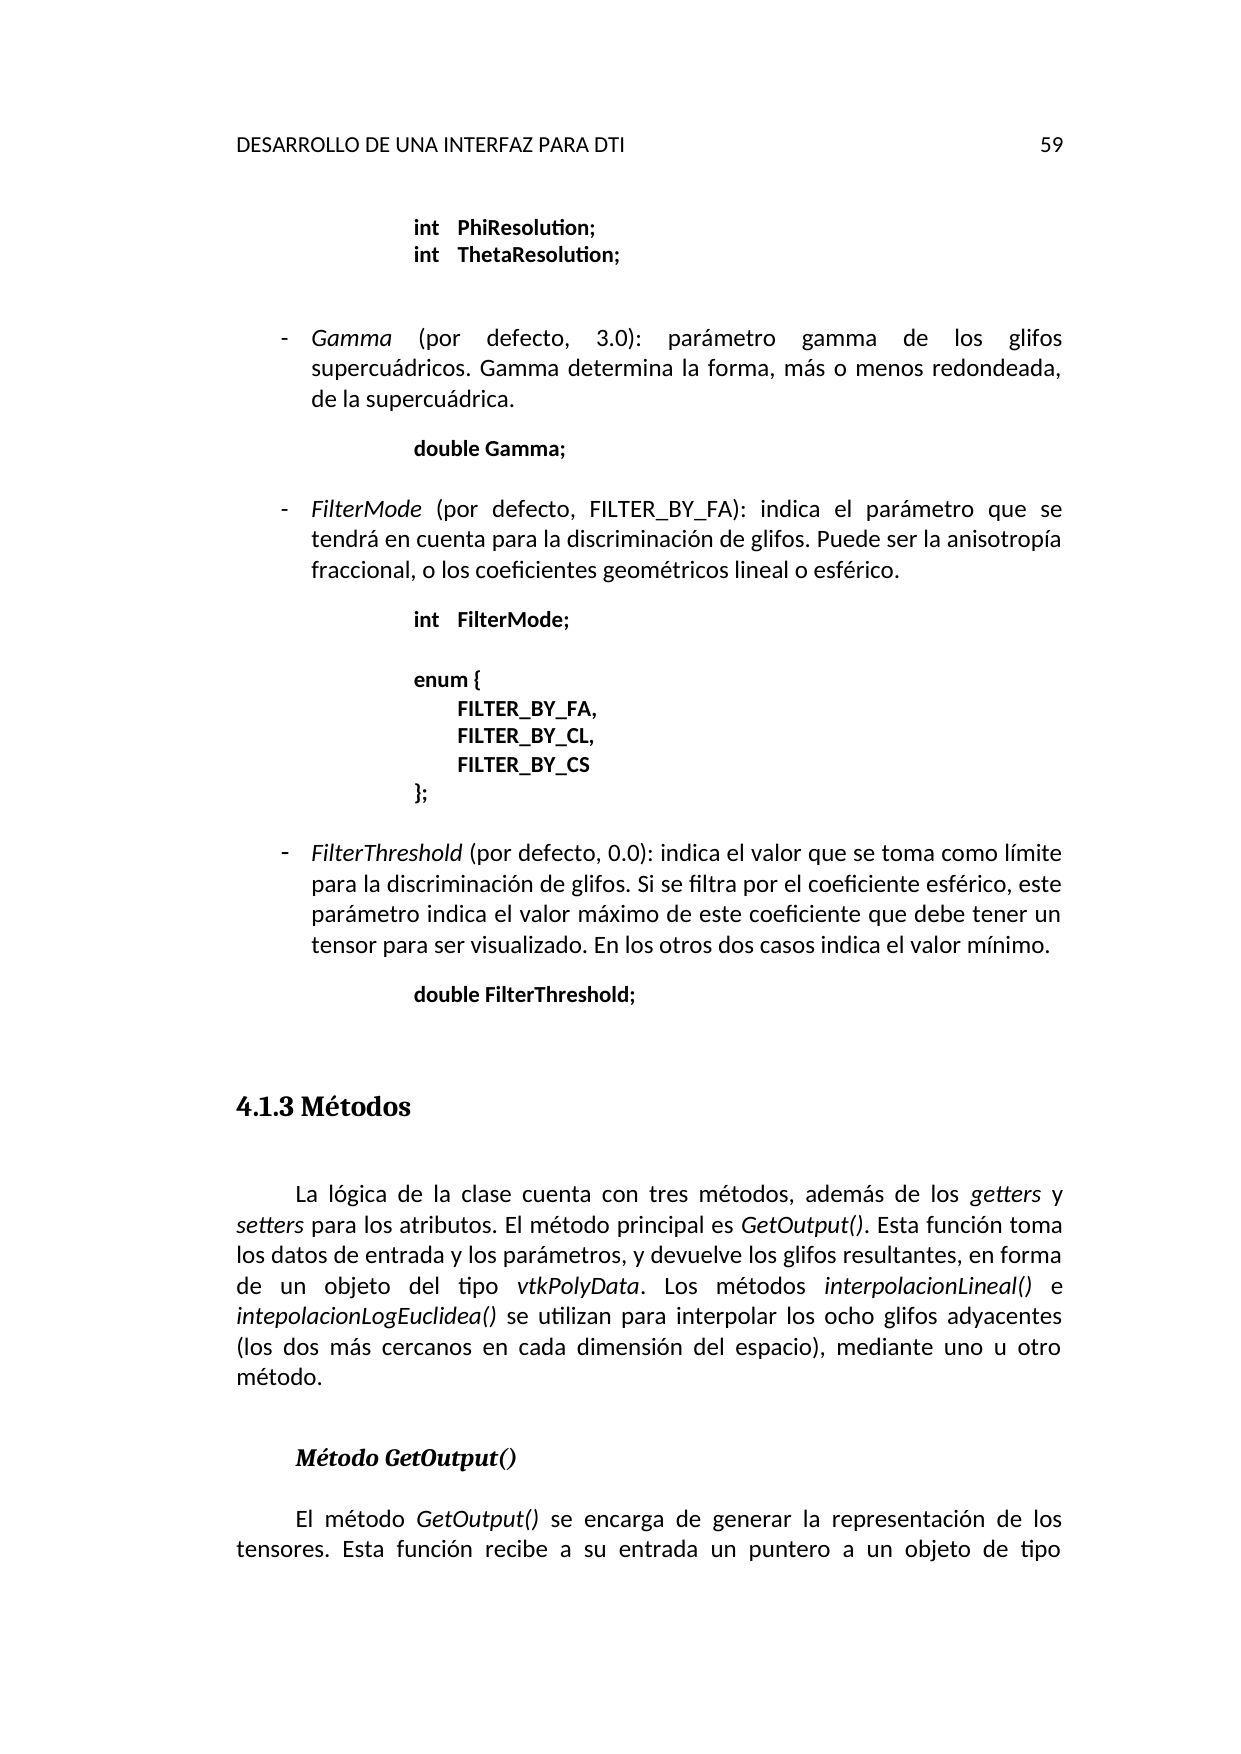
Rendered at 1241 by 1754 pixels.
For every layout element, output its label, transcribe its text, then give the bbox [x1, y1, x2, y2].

list Gamma (por defecto, 3.0): parámetro gamma de los glifos supercuádricos. Gamma determina la forma, más o menos redondeada, de la supercuádrica. [281, 322, 1063, 413]
text }; [236, 778, 1063, 806]
text La lógica de la clase cuenta con tres métodos, además de los getters y setters para los atributos. El método principal es GetOutput(). Esta función toma los datos de entrada y los parámetros, y devuelve los glifos resultantes, en forma de un objeto del tipo vtkPolyData. Los métodos interpolacionLineal() e intepolacionLogEuclidea() se utilizan para interpolar los ocho glifos adyacentes (los dos más cercanos en cada dimensión del espacio), mediante uno u otro método. [236, 1178, 1063, 1392]
text double Gamma; [236, 434, 1063, 462]
text int PhiResolution; int ThetaResolution; [236, 213, 1063, 269]
text FILTER_BY_FA, FILTER_BY_CL, FILTER_BY_CS [236, 694, 1063, 778]
list FilterThreshold (por defecto, 0.0): indica el valor que se toma como límite para la discriminación de glifos. Si se filtra por el coeficiente esférico, este parámetro indica el valor máximo de este coeficiente que debe tener un tensor para ser visualizado. En los otros dos casos indica el valor mínimo. [281, 834, 1063, 960]
text double FilterThreshold; [236, 981, 1063, 1008]
text enum { [236, 633, 1063, 694]
subtitle Método GetOutput() [236, 1443, 1063, 1472]
list FilterMode (por defecto, FILTER_BY_FA): indica el parámetro que se tendrá en cuenta para la discriminación de glifos. Puede ser la anisotropía fraccional, o los coeficientes geométricos lineal o esférico. [281, 493, 1063, 584]
text int FilterMode; [236, 605, 1063, 633]
subtitle Métodos [236, 1090, 1063, 1158]
